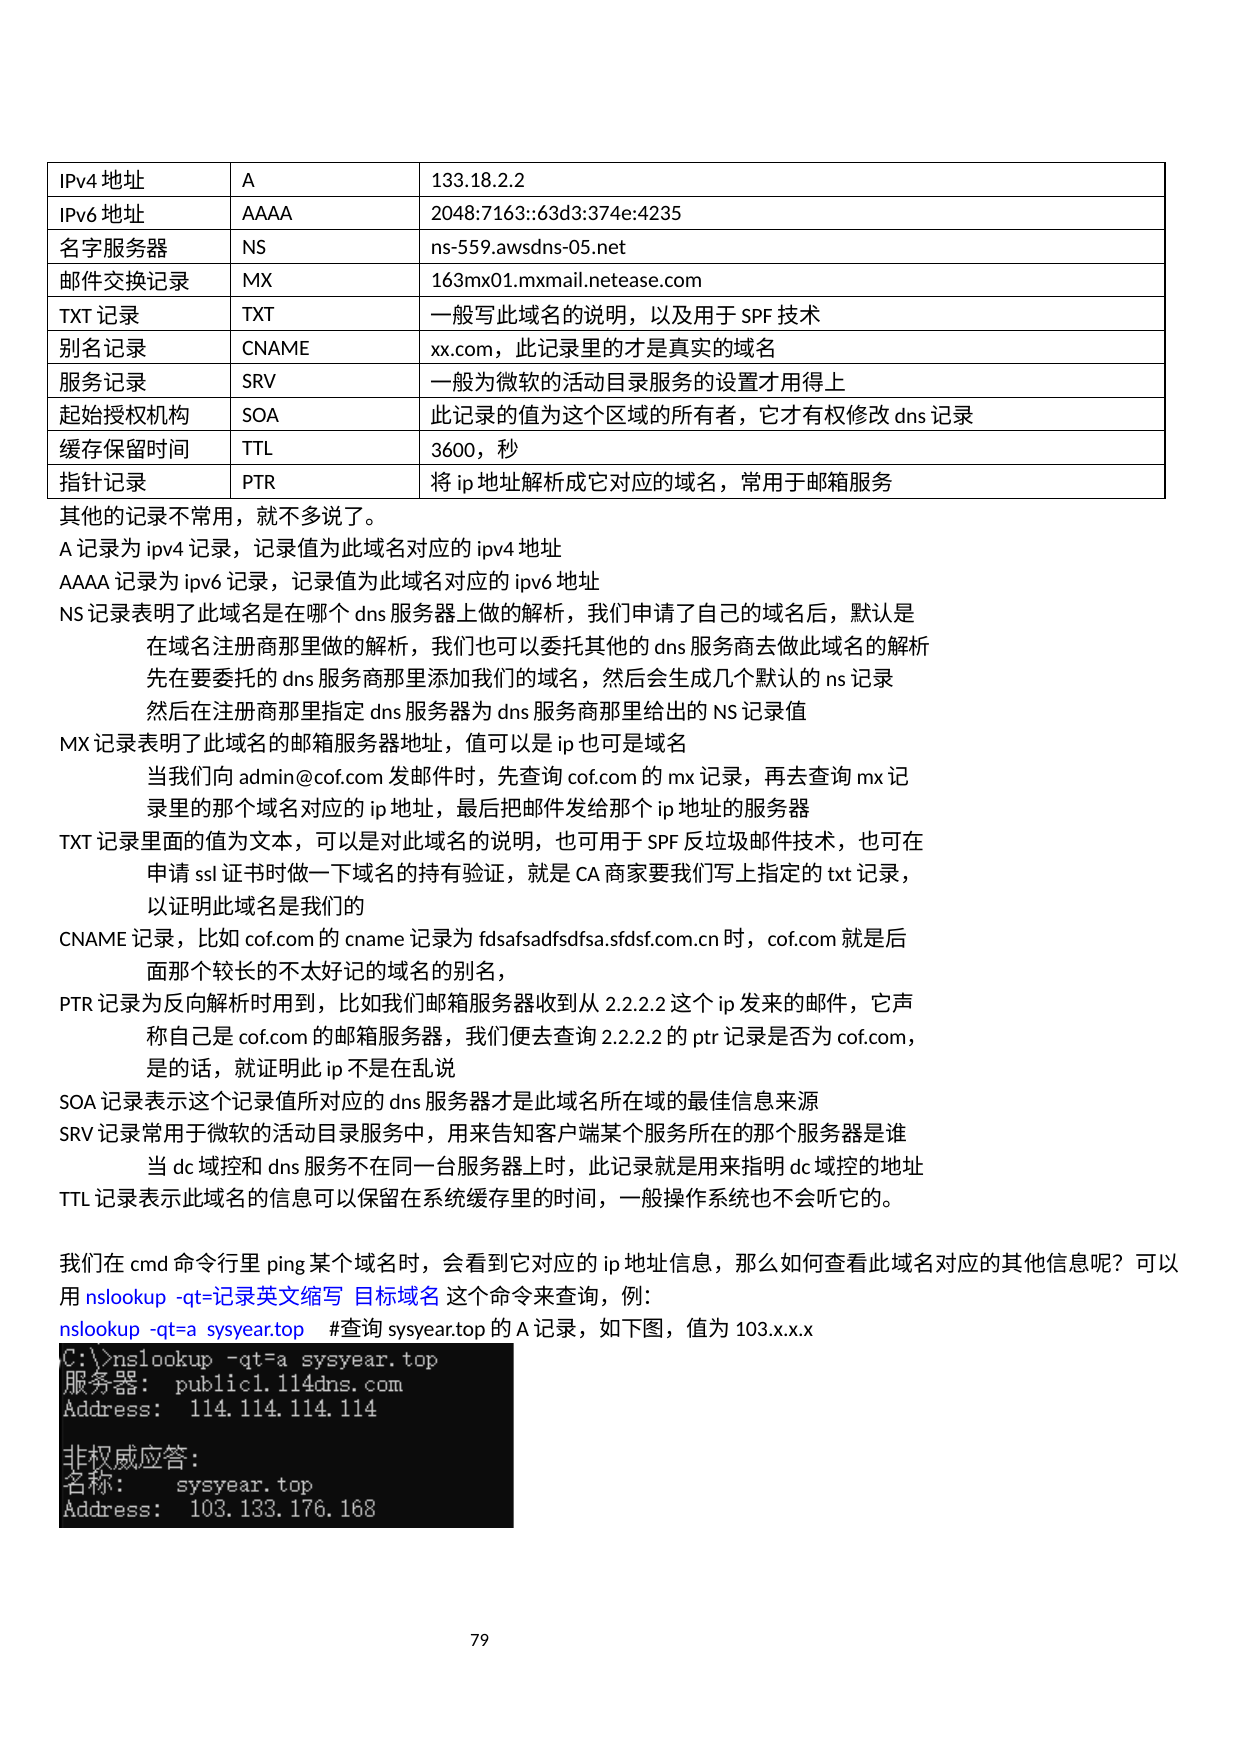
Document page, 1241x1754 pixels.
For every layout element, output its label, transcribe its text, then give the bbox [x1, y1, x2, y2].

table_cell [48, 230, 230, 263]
text 以证明此域名是我们的 [103, 888, 1181, 921]
text SRV记录常用于微软的活动目录服务中，用来告知客户端某个服务所在的那个服务器是谁 [59, 1116, 1181, 1148]
text 然后在注册商那里指定dns服务器为dns服务商那里给出的NS记录值 [103, 693, 1181, 726]
text 在域名注册商那里做的解析，我们也可以委托其他的dns服务商去做此域名的解析 [103, 628, 1181, 661]
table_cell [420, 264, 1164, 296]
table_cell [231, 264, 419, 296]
text AAAA记录为ipv6记录，记录值为此域名对应的ipv6地址 [59, 563, 1181, 596]
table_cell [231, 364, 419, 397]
text 先在要委托的dns服务商那里添加我们的域名，然后会生成几个默认的ns记录 [103, 661, 1181, 693]
text 录里的那个域名对应的ip地址，最后把邮件发给那个ip地址的服务器 [103, 791, 1181, 823]
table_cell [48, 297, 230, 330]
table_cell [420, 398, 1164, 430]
text nslookup -qt=a sysyear.top #查询sysyear.top的A记录，如下图，值为103.x.x.x [59, 1311, 1181, 1343]
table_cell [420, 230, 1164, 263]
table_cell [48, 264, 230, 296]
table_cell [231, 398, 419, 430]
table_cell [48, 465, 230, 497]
text CNAME记录，比如cof.com的cname记录为fdsafsadfsdfsa.sfdsf.com.cn时，cof.com就是后 [59, 921, 1181, 953]
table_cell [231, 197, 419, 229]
text 称自己是cof.com的邮箱服务器，我们便去查询2.2.2.2的ptr记录是否为cof.com， [103, 1018, 1181, 1051]
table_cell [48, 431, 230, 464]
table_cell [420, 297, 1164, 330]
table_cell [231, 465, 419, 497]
text PTR记录为反向解析时用到，比如我们邮箱服务器收到从2.2.2.2这个ip发来的邮件，它声 [59, 986, 1181, 1018]
text 我们在cmd命令行里ping某个域名时，会看到它对应的ip地址信息，那么如何查看此域名对应的其他信息呢？可以用nslookup -qt=记录英文缩写 目标域名 这个命令来查询，例： [59, 1246, 1181, 1311]
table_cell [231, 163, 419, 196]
text A记录为ipv4记录，记录值为此域名对应的ipv4地址 [59, 531, 1181, 563]
picture [59, 1343, 514, 1528]
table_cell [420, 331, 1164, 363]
text 面那个较长的不太好记的域名的别名， [103, 953, 1181, 986]
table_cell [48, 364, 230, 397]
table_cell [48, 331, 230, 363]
text 申请ssl证书时做一下域名的持有验证，就是CA商家要我们写上指定的txt记录， [103, 856, 1181, 888]
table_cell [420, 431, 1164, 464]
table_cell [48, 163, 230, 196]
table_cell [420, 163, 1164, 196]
text 当我们向admin@cof.com 发邮件时，先查询cof.com的mx记录，再去查询mx记 [103, 758, 1181, 791]
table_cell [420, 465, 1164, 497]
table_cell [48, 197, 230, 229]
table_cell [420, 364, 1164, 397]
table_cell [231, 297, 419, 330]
text TTL记录表示此域名的信息可以保留在系统缓存里的时间，一般操作系统也不会听它的。 [59, 1181, 1181, 1213]
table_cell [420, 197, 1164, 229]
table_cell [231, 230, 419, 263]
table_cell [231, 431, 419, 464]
text MX记录表明了此域名的邮箱服务器地址，值可以是ip也可是域名 [59, 726, 1181, 758]
text SOA记录表示这个记录值所对应的dns服务器才是此域名所在域的最佳信息来源 [59, 1083, 1181, 1116]
text 当dc域控和dns服务不在同一台服务器上时，此记录就是用来指明dc域控的地址 [103, 1148, 1181, 1181]
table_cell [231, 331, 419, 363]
text NS记录表明了此域名是在哪个dns服务器上做的解析，我们申请了自己的域名后，默认是 [59, 596, 1181, 628]
text 是的话，就证明此ip不是在乱说 [103, 1051, 1181, 1083]
text TXT记录里面的值为文本，可以是对此域名的说明，也可用于SPF反垃圾邮件技术，也可在 [59, 823, 1181, 856]
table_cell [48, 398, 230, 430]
text 其他的记录不常用，就不多说了。 [59, 498, 1181, 531]
